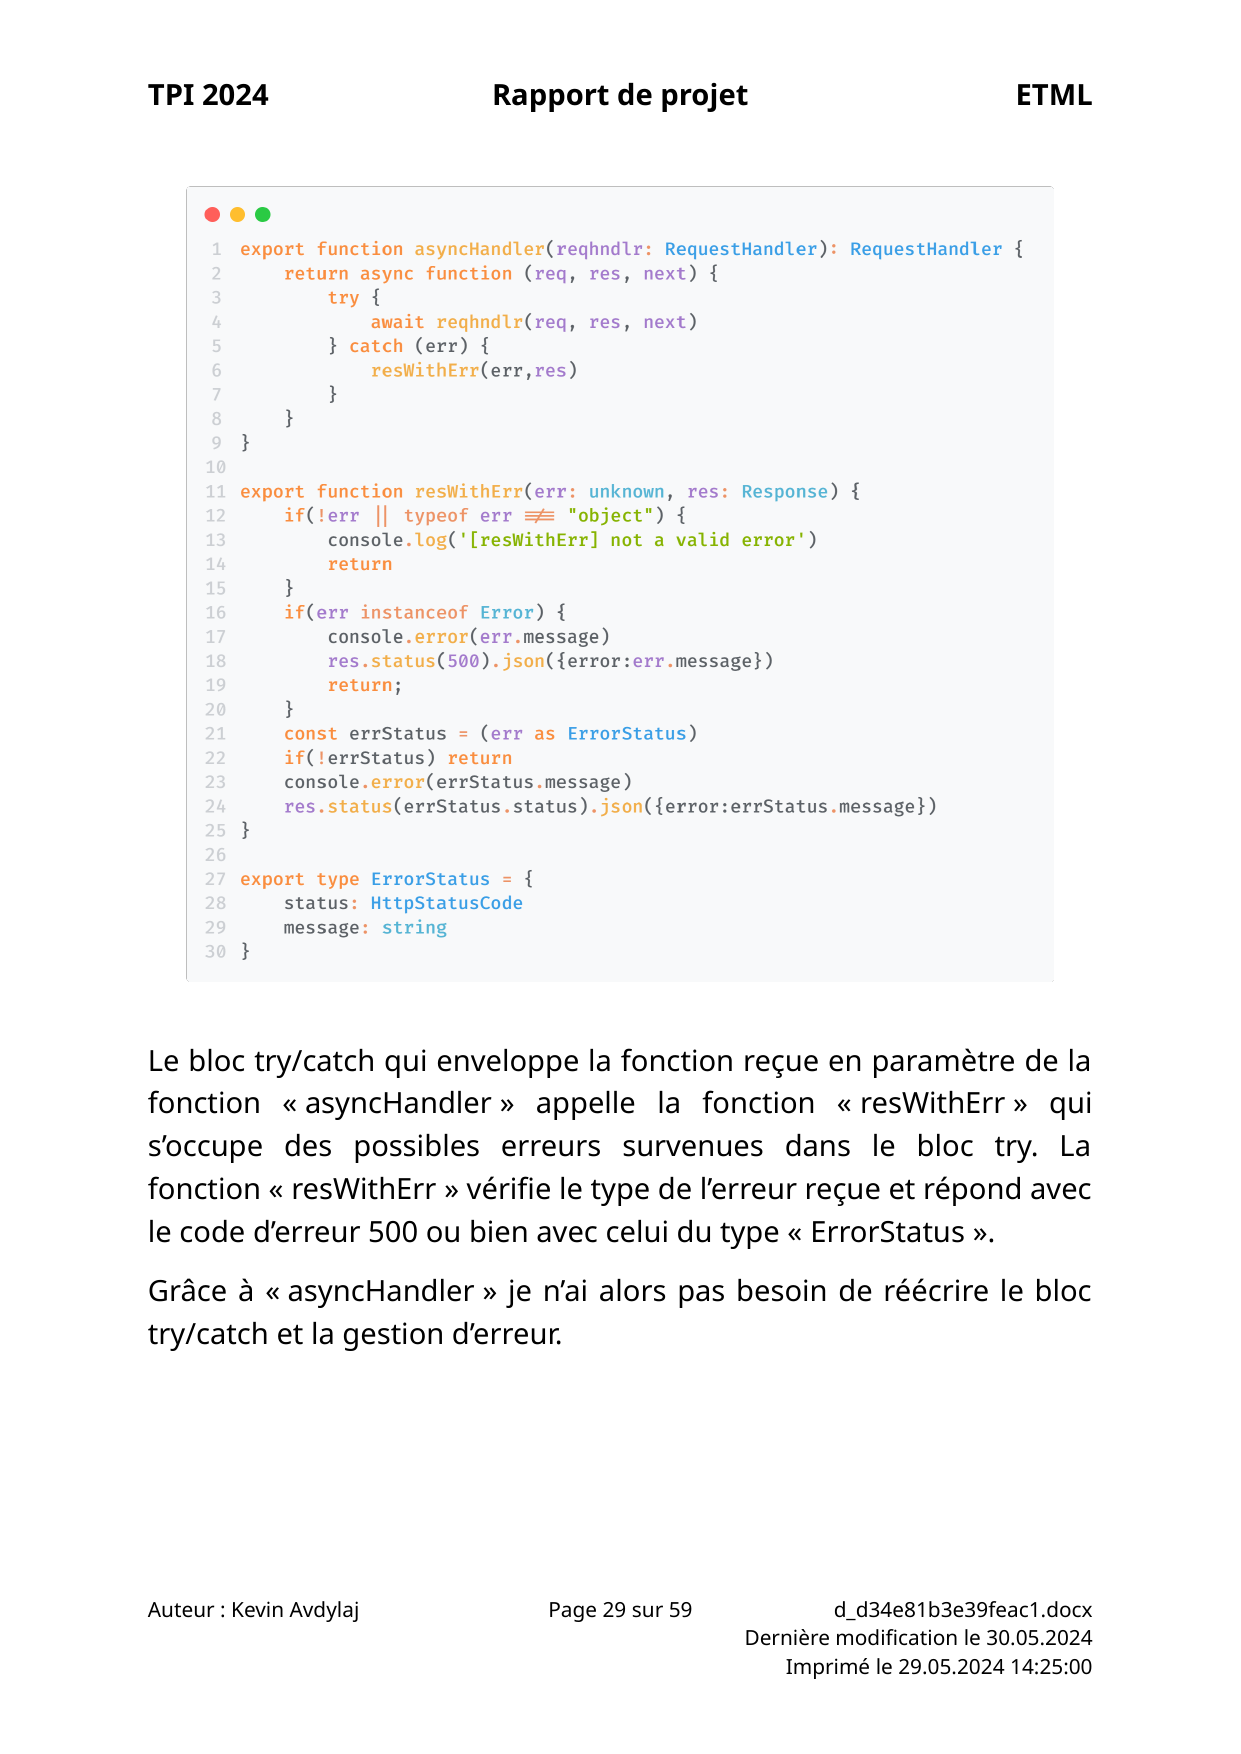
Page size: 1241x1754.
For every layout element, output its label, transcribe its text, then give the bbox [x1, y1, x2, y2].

text Grâce à « asyncHandler » je n’ai alors pas besoin de réécrire le bloc try/catch et la gestion d’erreur. [148, 1271, 1093, 1353]
picture [147, 147, 1093, 1021]
text Le bloc try/catch qui enveloppe la fonction reçue en paramètre de la fonction « asyncHandler » appelle la fonction « resWithErr » qui s’occupe des possibles erreurs survenues dans le bloc try. La fonction « resWithErr » vérifie le type de l’erreur reçue et répond avec le code d’erreur 500 ou bien avec celui du type « ErrorStatus ». [148, 1040, 1093, 1251]
